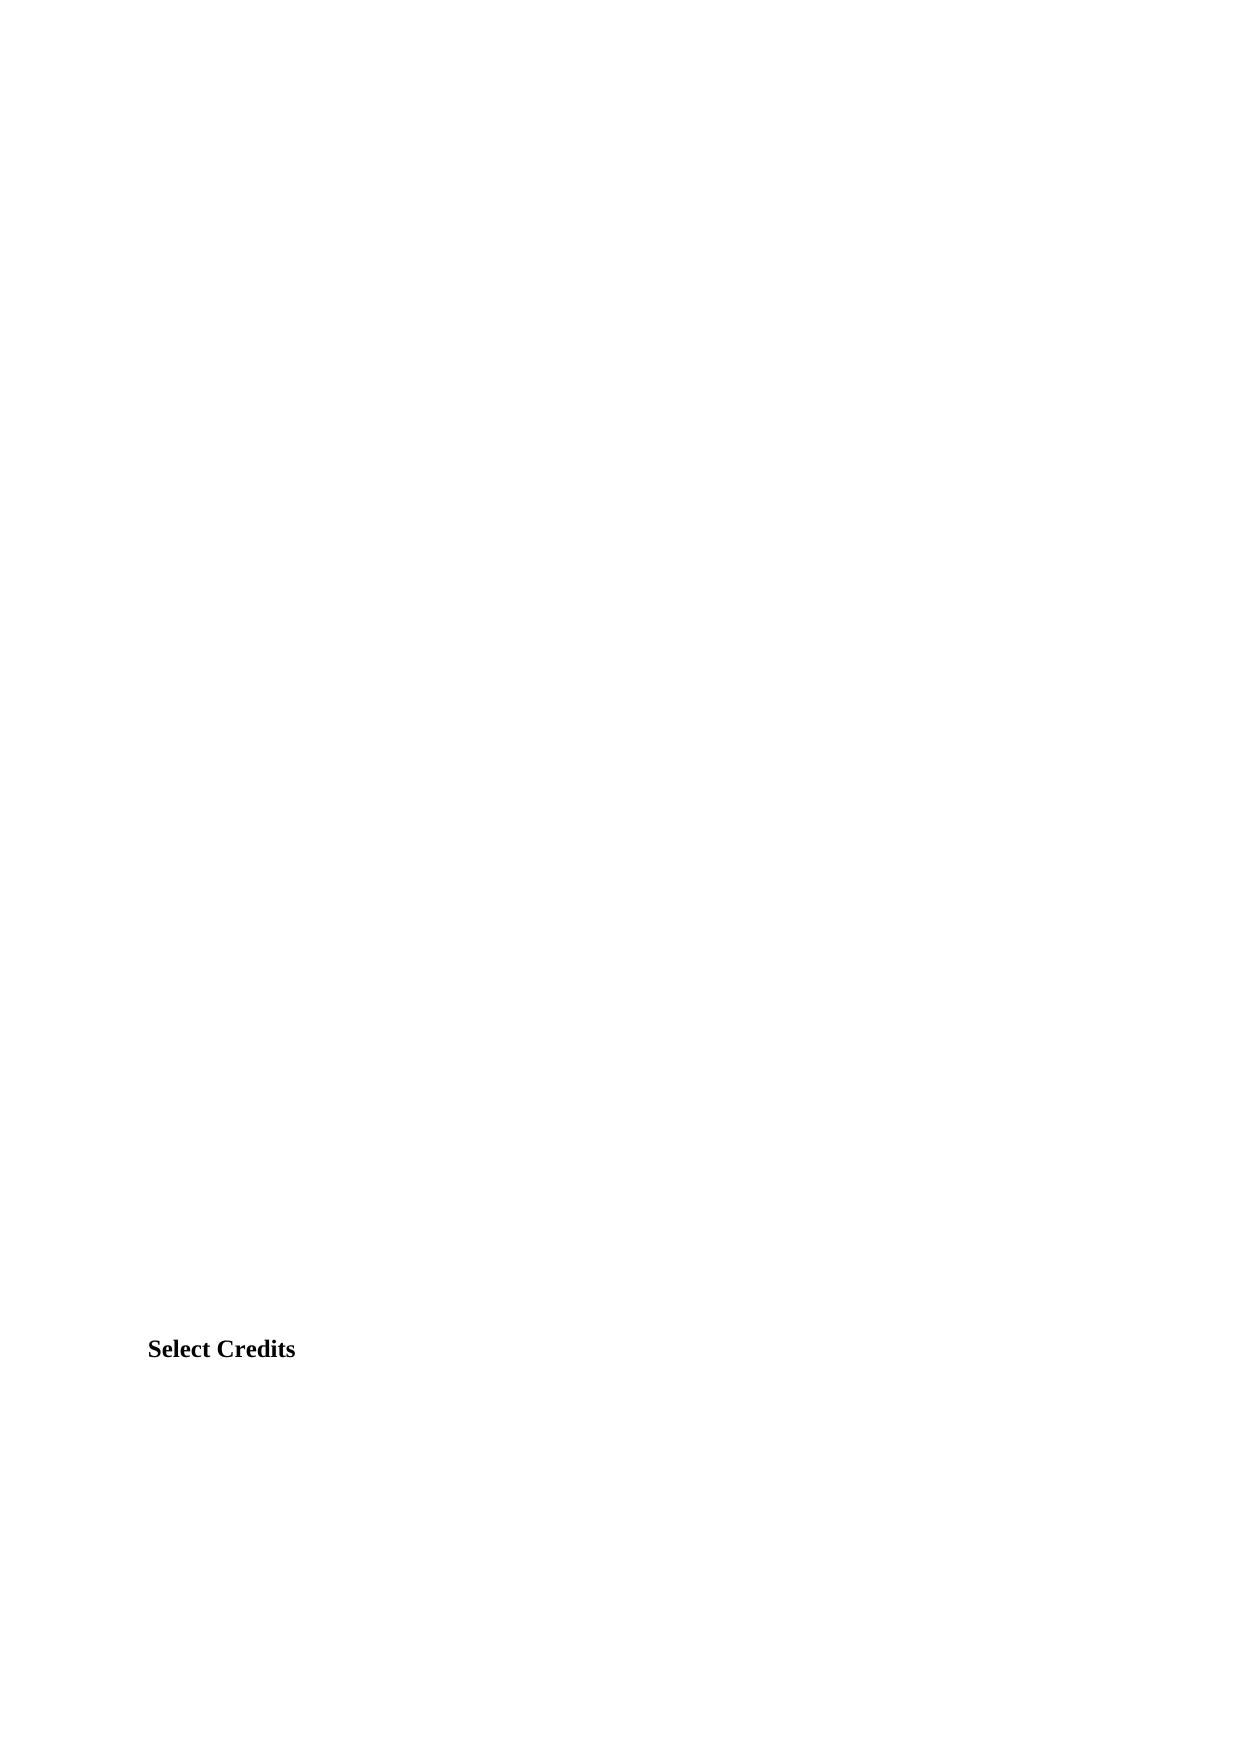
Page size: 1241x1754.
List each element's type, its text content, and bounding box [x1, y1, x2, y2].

text Select Credits [148, 1334, 1093, 1363]
